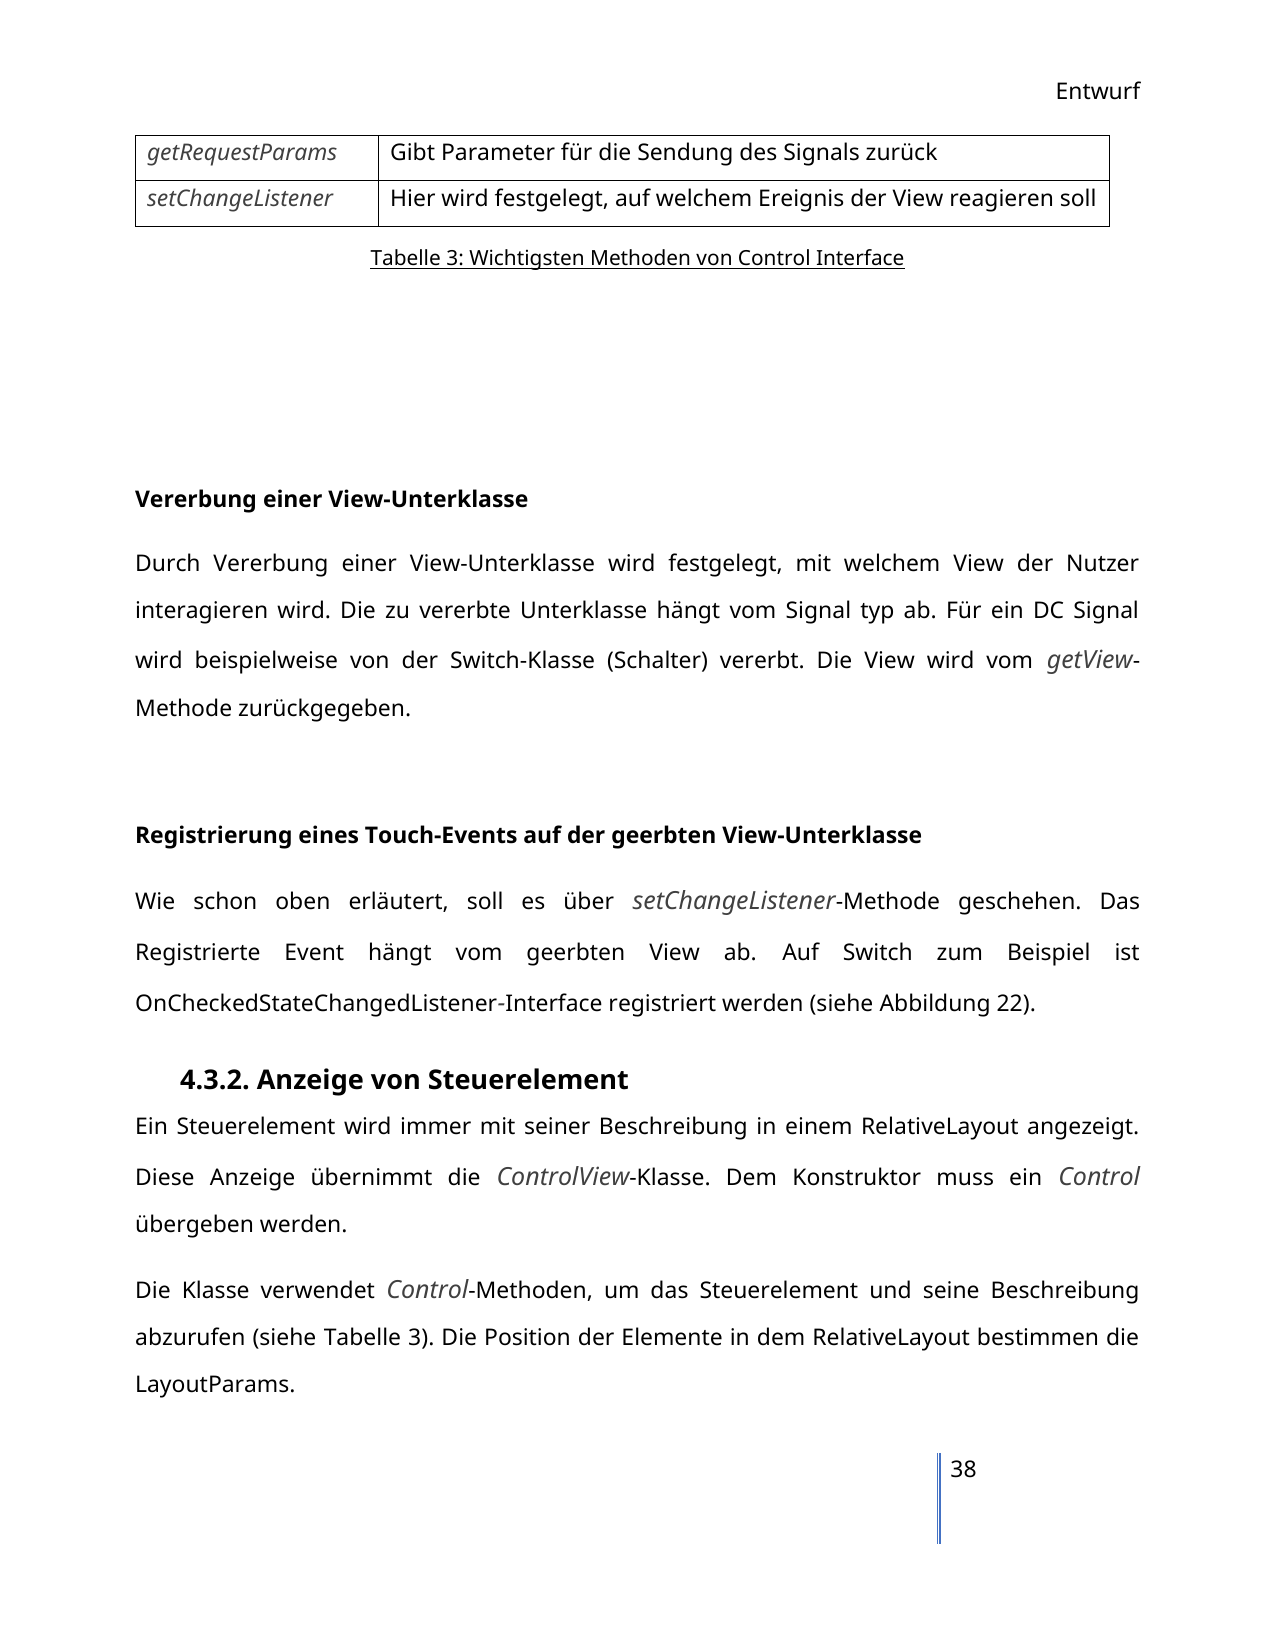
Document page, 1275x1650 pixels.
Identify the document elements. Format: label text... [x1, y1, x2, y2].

table_cell Gibt Parameter für die Sendung des Signals zurück [379, 136, 1109, 180]
table_cell getRequestParams [136, 136, 378, 180]
text Registrierung eines Touch-Events auf der geerbten View-Unterklasse [135, 819, 1140, 850]
table_cell setChangeListener [136, 181, 378, 226]
text Die Klasse verwendet Control-Methoden, um das Steuerelement und seine Beschreibung abzurufen (siehe Tabelle 3). Die Position der Elemente in dem RelativeLayout bestimmen die LayoutParams. [135, 1271, 1140, 1399]
subtitle Anzeige von Steuerelement [180, 1061, 1140, 1097]
text Durch Vererbung einer View-Unterklasse wird festgelegt, mit welchem View der Nutzer interagieren wird. Die zu vererbte Unterklasse hängt vom Signal typ ab. Für ein DC Signal wird beispielweise von der Switch-Klasse (Schalter) vererbt. Die View wird vom getView-Methode zurückgegeben. [135, 547, 1140, 723]
text Ein Steuerelement wird immer mit seiner Beschreibung in einem RelativeLayout angezeigt. Diese Anzeige übernimmt die ControlView-Klasse. Dem Konstruktor muss ein Control übergeben werden. [135, 1110, 1140, 1239]
text Vererbung einer View-Unterklasse [135, 483, 1140, 515]
text Wie schon oben erläutert, soll es über setChangeListener-Methode geschehen. Das Registrierte Event hängt vom geerbten View ab. Auf Switch zum Beispiel ist OnCheckedStateChangedListener-Interface registriert werden (siehe Abbildung 22). [135, 882, 1140, 1018]
table_cell Hier wird festgelegt, auf welchem Ereignis der View reagieren soll [379, 181, 1109, 226]
text Tabelle 3: Wichtigsten Methoden von Control Interface [135, 243, 1140, 272]
